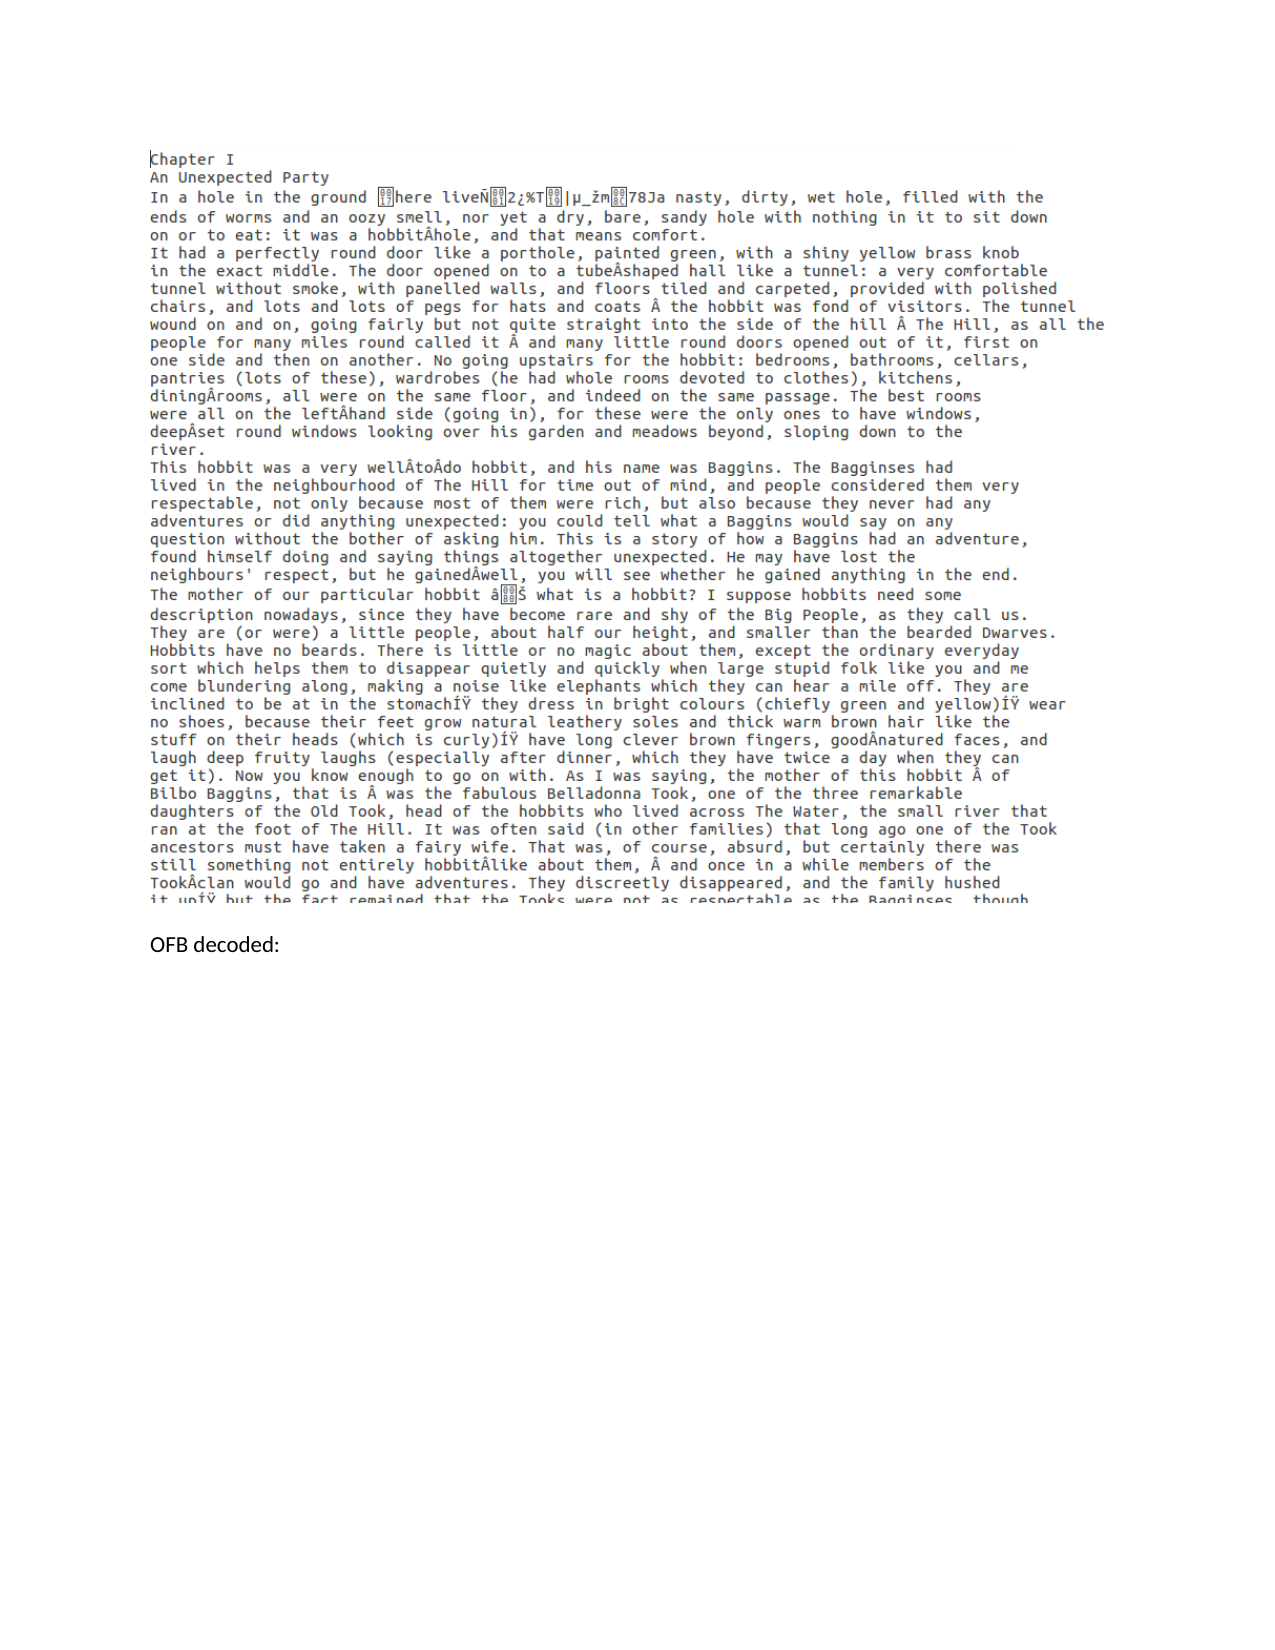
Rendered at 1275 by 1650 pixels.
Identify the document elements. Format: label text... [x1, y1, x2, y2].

text OFB decoded: [150, 931, 1125, 958]
picture [150, 150, 1125, 903]
